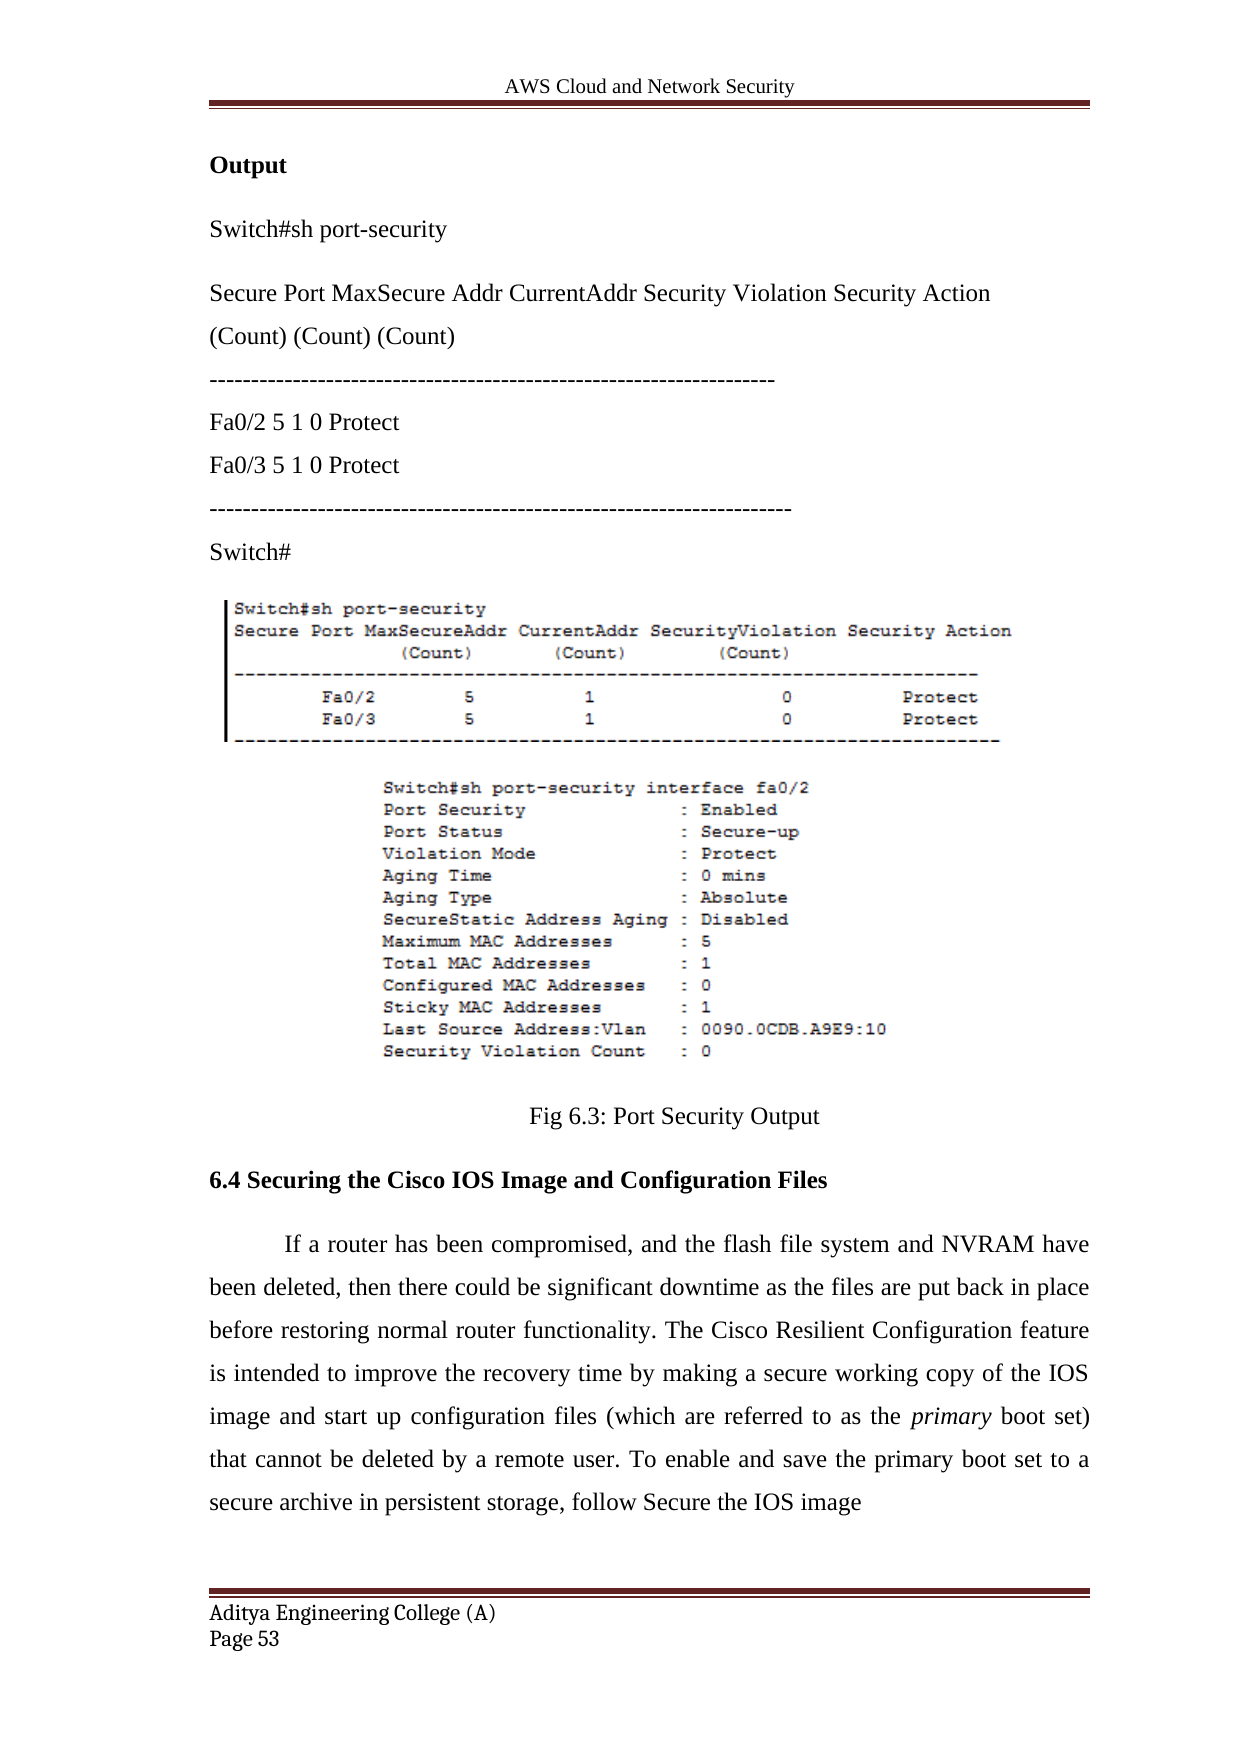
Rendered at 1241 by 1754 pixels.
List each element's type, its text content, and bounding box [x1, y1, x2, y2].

text Secure Port MaxSecure Addr CurrentAddr Security Violation Security Action [209, 278, 1090, 307]
text If a router has been compromised, and the flash file system and NVRAM have been deleted, then there could be significant downtime as the files are put back in place before restoring normal router functionality. The Cisco Resilient Configuration feature is intended to improve the recovery time by making a secure working copy of the IOS image and start up configuration files (which are referred to as the primary boot set) that cannot be deleted by a remote user. To enable and save the primary boot set to a secure archive in persistent storage, follow Secure the IOS image [209, 1229, 1090, 1516]
text ---------------------------------------------------------------------- [209, 493, 1090, 522]
text (Count) (Count) (Count) [209, 321, 1090, 350]
text Switch#sh port-security [209, 214, 1090, 243]
picture [223, 600, 1076, 742]
text Switch# [209, 537, 1090, 565]
text Fig 6.3: Port Security Output [258, 1101, 1090, 1129]
text Fa0/3 5 1 0 Protect [209, 450, 1090, 479]
text Fa0/2 5 1 0 Protect [209, 407, 1090, 436]
text 6.4 Securing the Cisco IOS Image and Configuration Files [209, 1165, 1090, 1193]
text Output [209, 150, 1090, 179]
picture [380, 776, 920, 1066]
text -------------------------------------------------------------------- [209, 364, 1090, 393]
